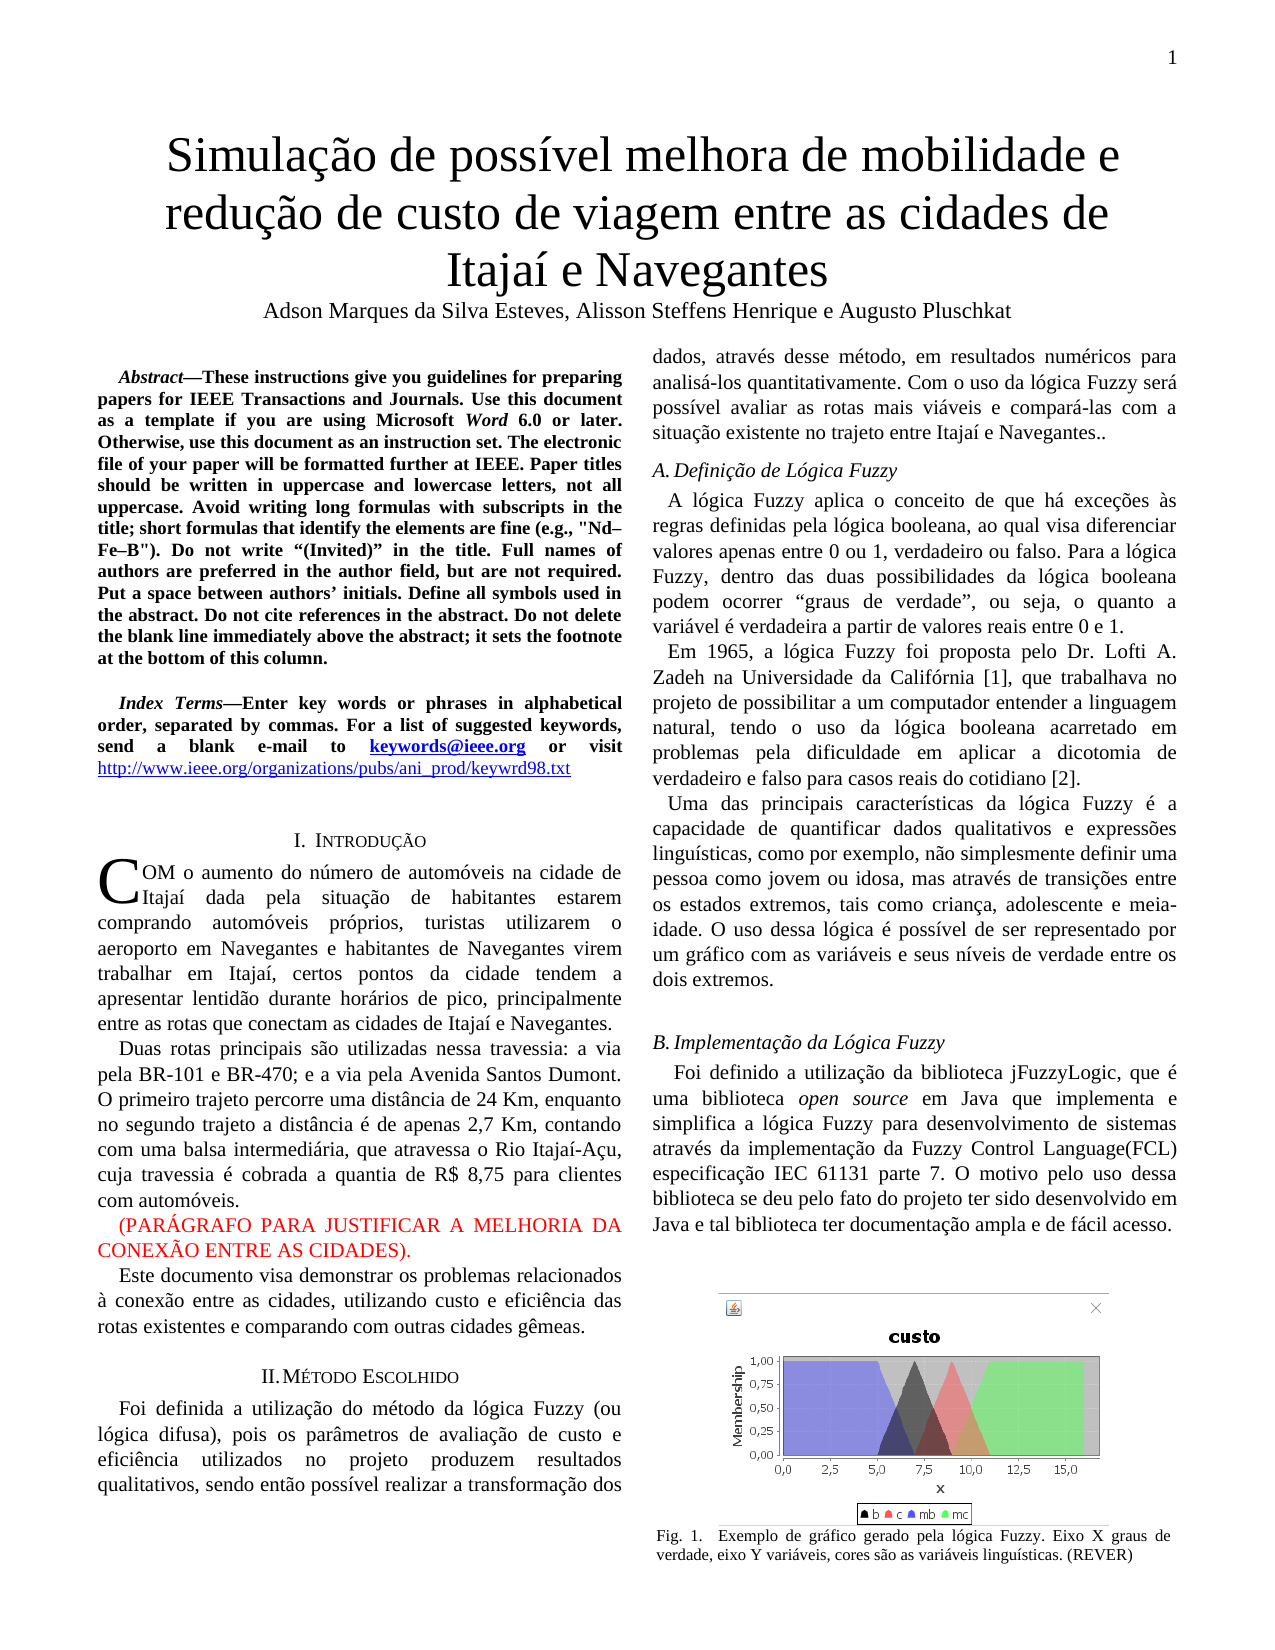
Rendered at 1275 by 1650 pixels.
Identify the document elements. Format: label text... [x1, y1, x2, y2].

text Foi definida a utilização do método da lógica Fuzzy (ou lógica difusa), pois os parâmetros de avaliação de custo e eficiência utilizados no projeto produzem resultados qualitativos, sendo então possível realizar a transformação dos dados, através desse método, em resultados numéricos para analisá-los quantitativamente. Com o uso da lógica Fuzzy será possível avaliar as rotas mais viáveis e compará-las com a situação existente no trajeto entre Itajaí e Navegantes.. [97, 1396, 622, 1496]
text (PARÁGRAFO PARA JUSTIFICAR A MELHORIA DA CONEXÃO ENTRE AS CIDADES). [97, 1213, 622, 1262]
text OM o aumento do número de automóveis na cidade de Itajaí dada pela situação de habitantes estarem comprando automóveis próprios, turistas utilizarem o aeroporto em Navegantes e habitantes de Navegantes virem trabalhar em Itajaí, certos pontos da cidade tendem a apresentar lentidão durante horários de pico, principalmente entre as rotas que conectam as cidades de Itajaí e Navegantes. [97, 860, 622, 1035]
text Abstract—These instructions give you guidelines for preparing papers for IEEE Transactions and Journals. Use this document as a template if you are using Microsoft Word 6.0 or later. Otherwise, use this document as an instruction set. The electronic file of your paper will be formatted further at IEEE. Paper titles should be written in uppercase and lowercase letters, not all uppercase. Avoid writing long formulas with subscripts in the title; short formulas that identify the elements are fine (e.g., "Nd–Fe–B"). Do not write “(Invited)” in the title. Full names of authors are preferred in the author field, but are not required. Put a space between authors’ initials. Define all symbols used in the abstract. Do not cite references in the abstract. Do not delete the blank line immediately above the abstract; it sets the footnote at the bottom of this column. [97, 366, 622, 668]
text Uma das principais características da lógica Fuzzy é a capacidade de quantificar dados qualitativos e expressões linguísticas, como por exemplo, não simplesmente definir uma pessoa como jovem ou idosa, mas através de transições entre os estados extremos, tais como criança, adolescente e meia-idade. O uso dessa lógica é possível de ser representado por um gráfico com as variáveis e seus níveis de verdade entre os dois extremos. [652, 791, 1177, 991]
subtitle Implementação da Lógica Fuzzy [652, 1030, 1177, 1054]
title Simulação de possível melhora de mobilidade e redução de custo de viagem entre as cidades de Itajaí e Navegantes [150, 125, 1125, 297]
subtitle Introdução [97, 827, 622, 852]
text Duas rotas principais são utilizadas nessa travessia: a via pela BR-101 e BR-470; e a via pela Avenida Santos Dumont. O primeiro trajeto percorre uma distância de 24 Km, enquanto no segundo trajeto a distância é de apenas 2,7 Km, contando com uma balsa intermediária, que atravessa o Rio Itajaí-Açu, cuja travessia é cobrada a quantia de R$ 8,75 para clientes com automóveis. [97, 1036, 622, 1212]
subtitle Método Escolhido [97, 1364, 622, 1388]
text Foi definida a utilização do método da lógica Fuzzy (ou lógica difusa), pois os parâmetros de avaliação de custo e eficiência utilizados no projeto produzem resultados qualitativos, sendo então possível realizar a transformação dos dados, através desse método, em resultados numéricos para analisá-los quantitativamente. Com o uso da lógica Fuzzy será possível avaliar as rotas mais viáveis e compará-las com a situação existente no trajeto entre Itajaí e Navegantes.. [652, 105, 1177, 444]
text A lógica Fuzzy aplica o conceito de que há exceções às regras definidas pela lógica booleana, ao qual visa diferenciar valores apenas entre 0 ou 1, verdadeiro ou falso. Para a lógica Fuzzy, dentro das duas possibilidades da lógica booleana podem ocorrer “graus de verdade”, ou seja, o quanto a variável é verdadeira a partir de valores reais entre 0 e 1. [652, 488, 1177, 638]
text Adson Marques da Silva Esteves, Alisson Steffens Henrique e Augusto Pluschkat [150, 297, 1125, 324]
picture [718, 1293, 1109, 1526]
text Este documento visa demonstrar os problemas relacionados à conexão entre as cidades, utilizando custo e eficiência das rotas existentes e comparando com outras cidades gêmeas. [97, 1263, 622, 1338]
text Index Terms—Enter key words or phrases in alphabetical order, separated by commas. For a list of suggested keywords, send a blank e-mail to keywords@ieee.org or visit http://www.ieee.org/organizations/pubs/ani_prod/keywrd98.txt [97, 692, 622, 778]
text Foi definido a utilização da biblioteca jFuzzyLogic, que é uma biblioteca open source em Java que implementa e simplifica a lógica Fuzzy para desenvolvimento de sistemas através da implementação da Fuzzy Control Language(FCL) especificação IEC 61131 parte 7. O motivo pelo uso dessa biblioteca se deu pelo fato do projeto ter sido desenvolvido em Java e tal biblioteca ter documentação ampla e de fácil acesso. [652, 1060, 1177, 1236]
text Em 1965, a lógica Fuzzy foi proposta pelo Dr. Lofti A. Zadeh na Universidade da Califórnia [1], que trabalhava no projeto de possibilitar a um computador entender a linguagem natural, tendo o uso da lógica booleana acarretado em problemas pela dificuldade em aplicar a dicotomia de verdadeiro e falso para casos reais do cotidiano [2]. [652, 639, 1177, 789]
subtitle Definição de Lógica Fuzzy [652, 458, 1177, 482]
